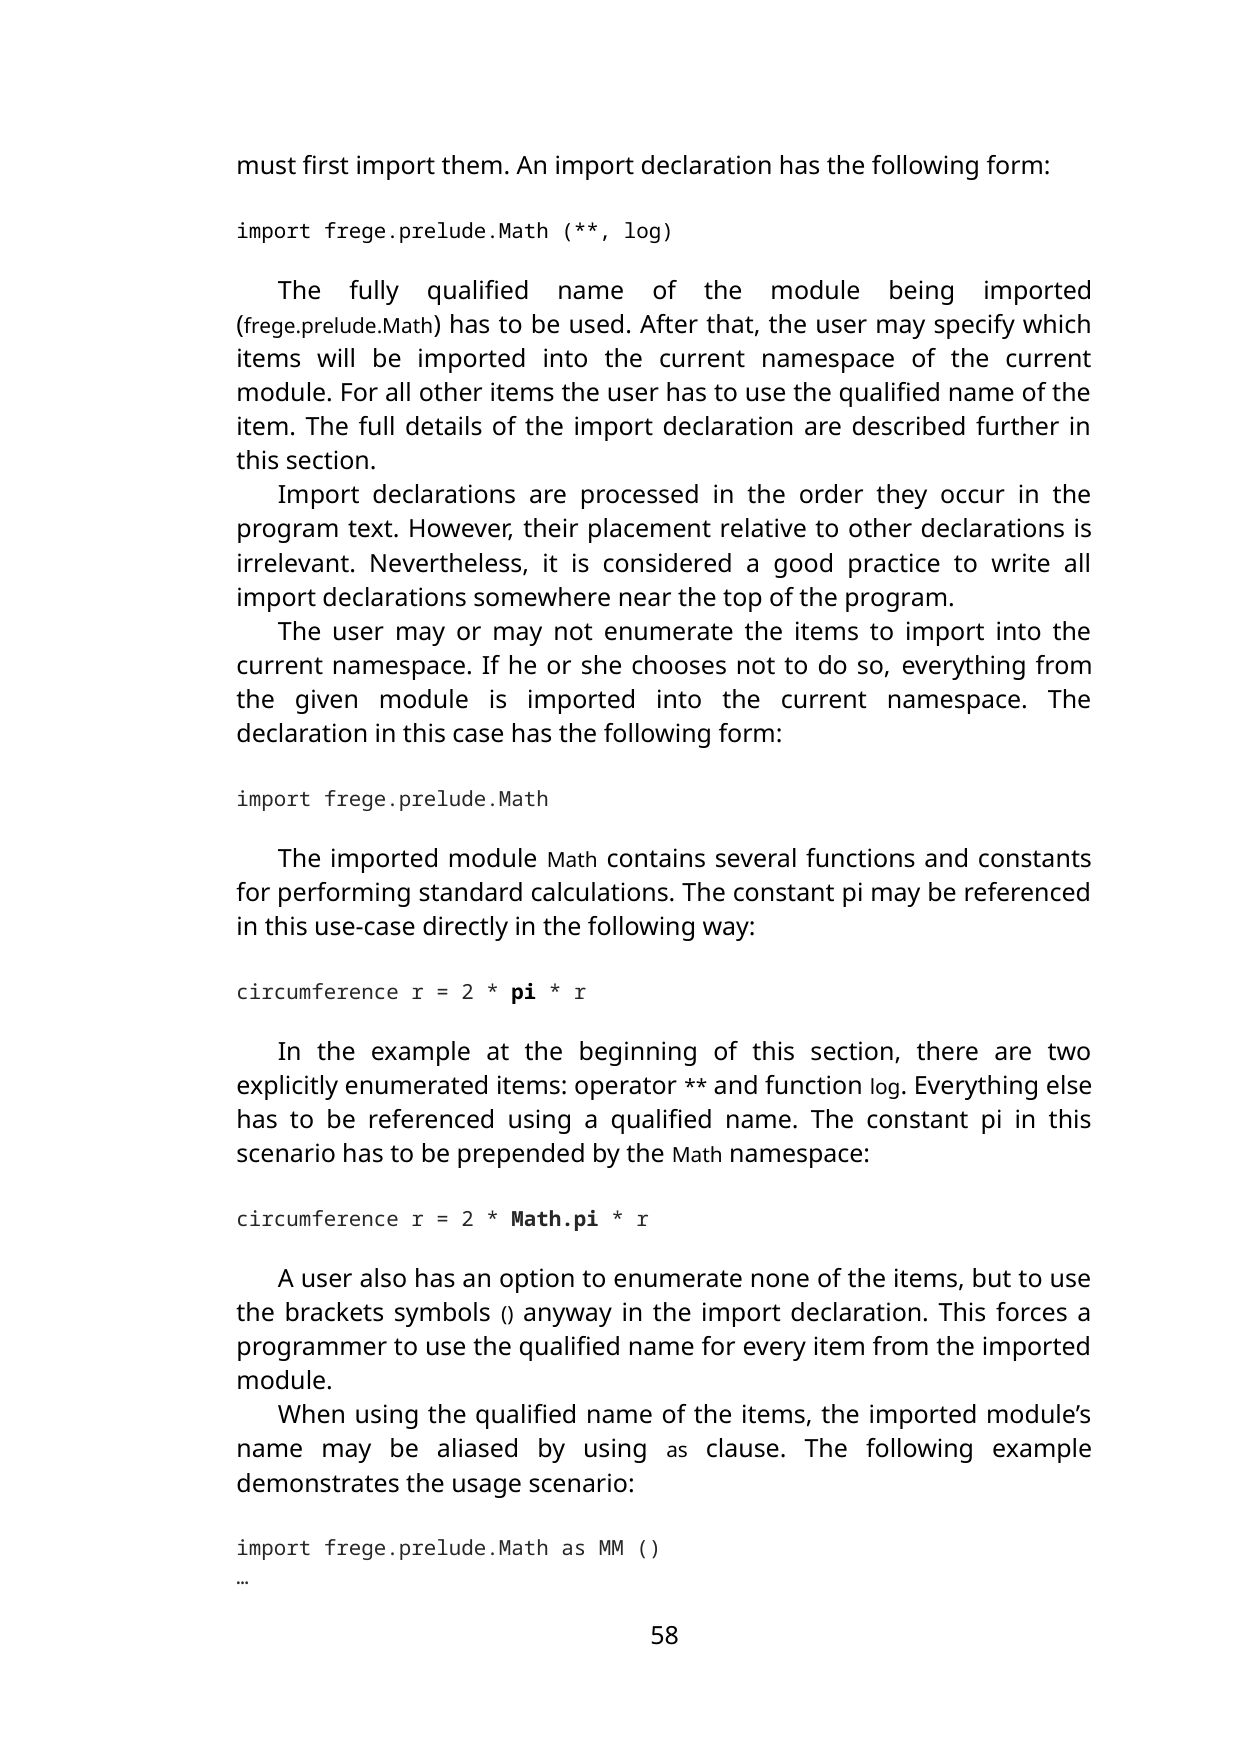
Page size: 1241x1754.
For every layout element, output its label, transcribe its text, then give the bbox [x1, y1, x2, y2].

text The imported module Math contains several functions and constants for performing standard calculations. The constant pi may be referenced in this use-case directly in the following way: [236, 841, 1092, 943]
text circumference r = 2 * pi * r [236, 977, 1092, 1005]
text circumference r = 2 * Math.pi * r [236, 1204, 1092, 1232]
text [236, 148, 1092, 182]
text import frege.prelude.Math [236, 784, 1092, 812]
text import frege.prelude.Math as MM () [236, 1533, 1092, 1562]
text import frege.prelude.Math (**, log) [236, 216, 1092, 244]
text A user also has an option to enumerate none of the items, but to use the brackets symbols () anyway in the import declaration. This forces a programmer to use the qualified name for every item from the imported module. [236, 1261, 1092, 1397]
text In the example at the beginning of this section, there are two explicitly enumerated items: operator ** and function log. Everything else has to be referenced using a qualified name. The constant pi in this scenario has to be prepended by the Math namespace: [236, 1034, 1092, 1170]
text The user may or may not enumerate the items to import into the current namespace. If he or she chooses not to do so, everything from the given module is imported into the current namespace. The declaration in this case has the following form: [236, 613, 1092, 749]
text Import declarations are processed in the order they occur in the program text. However, their placement relative to other declarations is irrelevant. Nevertheless, it is considered a good practice to write all import declarations somewhere near the top of the program. [236, 477, 1092, 613]
text The fully qualified name of the module being imported (frege.prelude.Math) has to be used. After that, the user may specify which items will be imported into the current namespace of the current module. For all other items the user has to use the qualified name of the item. The full details of the import declaration are described further in this section. [236, 273, 1092, 477]
text When using the qualified name of the items, the imported module’s name may be aliased by using as clause. The following example demonstrates the usage scenario: [236, 1397, 1092, 1499]
text … [236, 1562, 1092, 1590]
